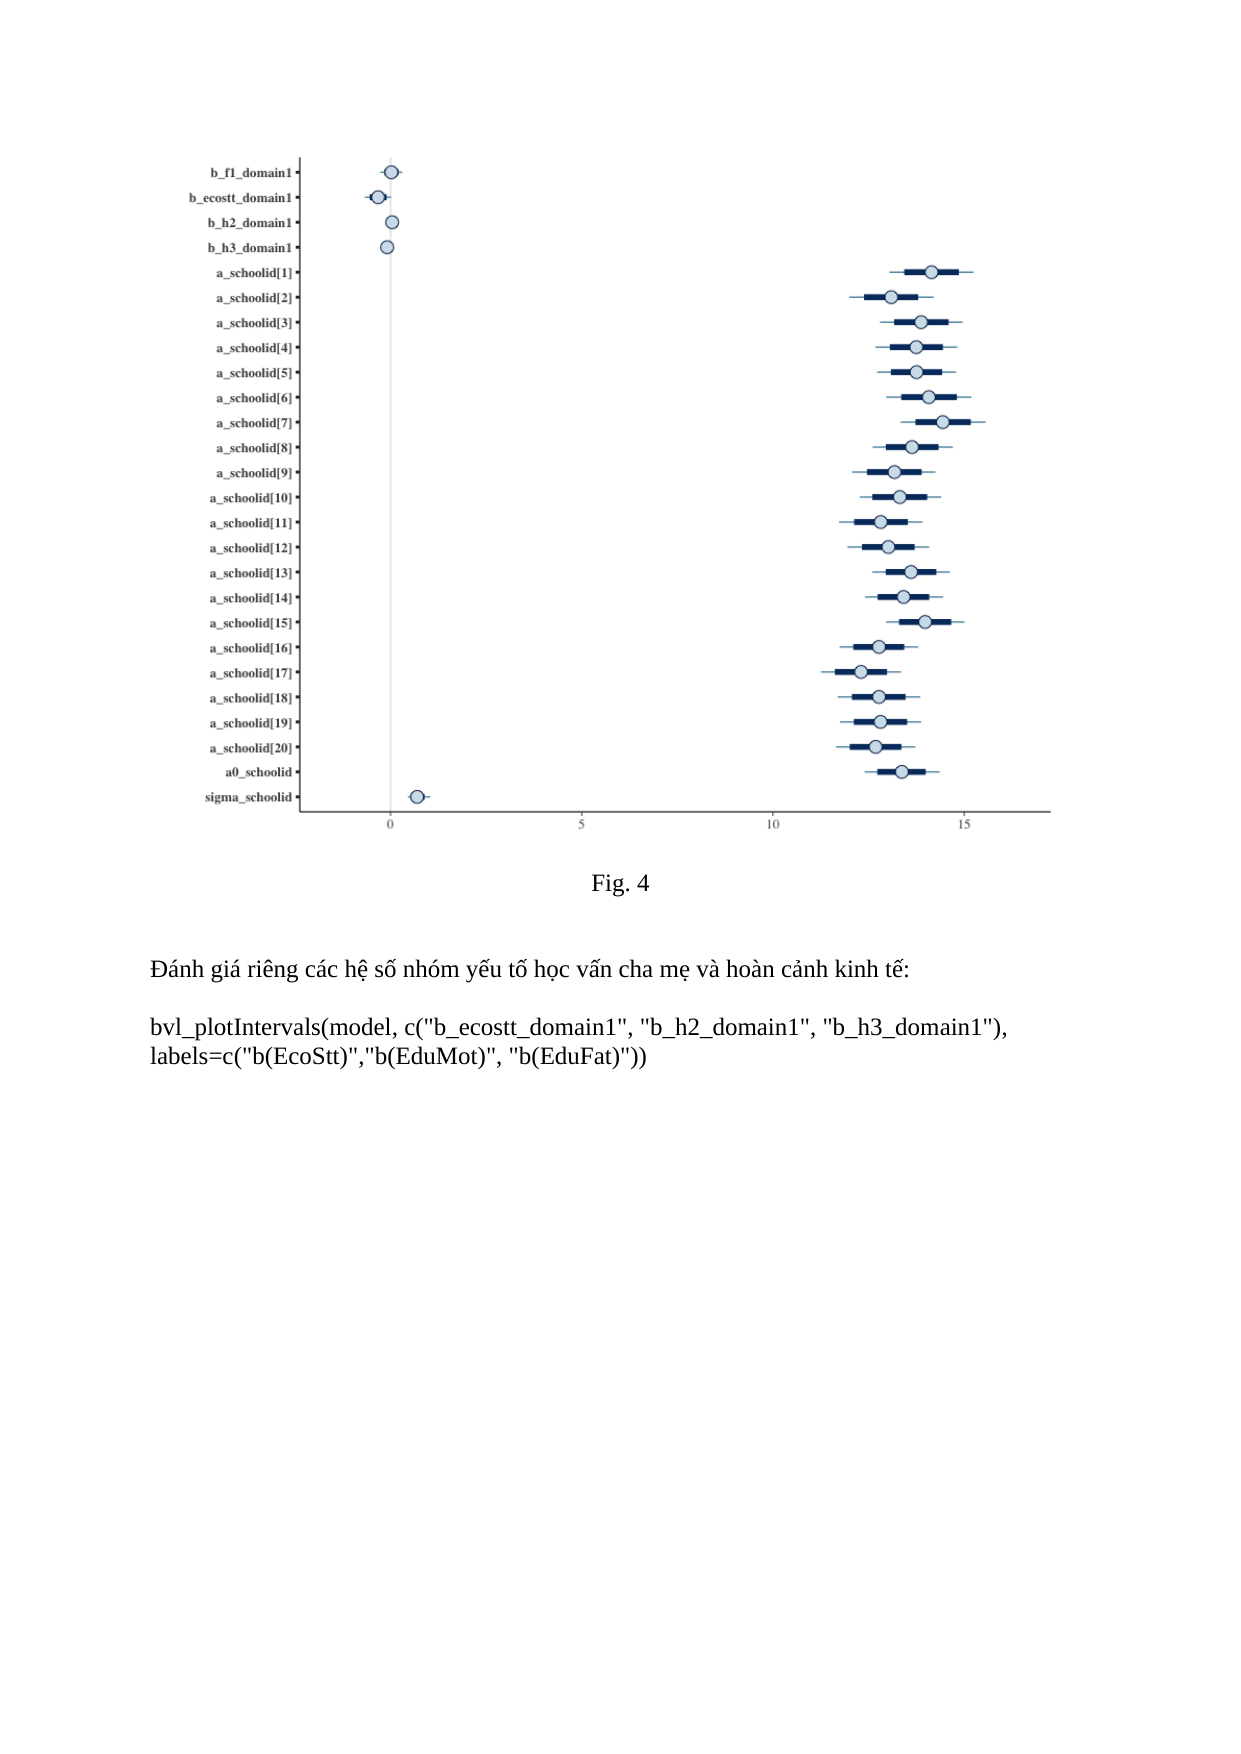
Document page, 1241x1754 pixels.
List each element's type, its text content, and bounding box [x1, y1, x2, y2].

text bvl_plotIntervals(model, c("b_ecostt_domain1", "b_h2_domain1", "b_h3_domain1"), labels=c("b(EcoStt)","b(EduMot)", "b(EduFat)")) [150, 1012, 1090, 1069]
text Fig. 4 [150, 868, 1090, 897]
text Đánh giá riêng các hệ số nhóm yếu tố học vấn cha mẹ và hoàn cảnh kinh tế: [150, 954, 1090, 983]
picture [181, 150, 1059, 840]
